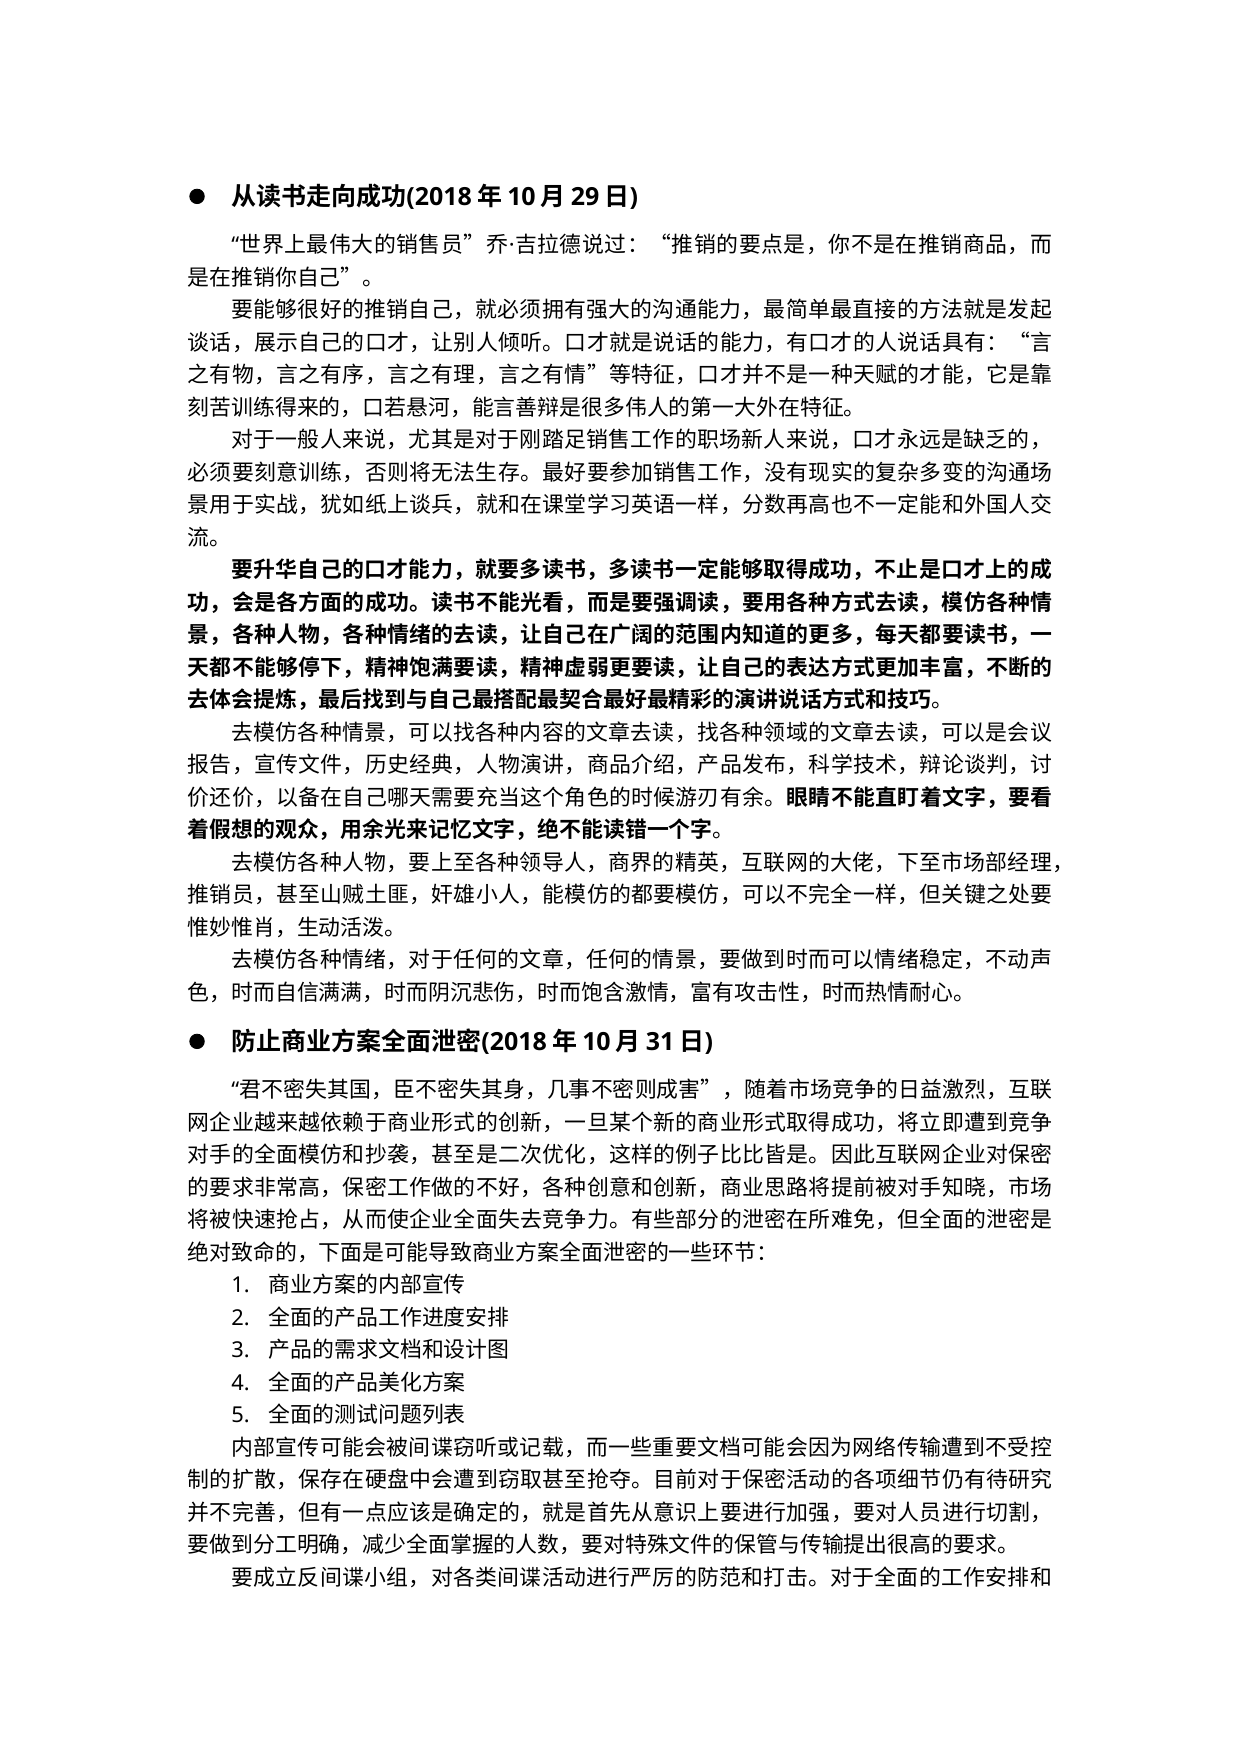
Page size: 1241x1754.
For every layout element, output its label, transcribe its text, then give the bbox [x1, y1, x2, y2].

text 去模仿各种情绪，对于任何的文章，任何的情景，要做到时而可以情绪稳定，不动声色，时而自信满满，时而阴沉悲伤，时而饱含激情，富有攻击性，时而热情耐心。 [187, 942, 1053, 1007]
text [187, 1559, 1053, 1592]
text 去模仿各种情景，可以找各种内容的文章去读，找各种领域的文章去读，可以是会议报告，宣传文件，历史经典，人物演讲，商品介绍，产品发布，科学技术，辩论谈判，讨价还价，以备在自己哪天需要充当这个角色的时候游刃有余。眼睛不能直盯着文字，要看着假想的观众，用余光来记忆文字，绝不能读错一个字。 [187, 714, 1053, 844]
text 去模仿各种人物，要上至各种领导人，商界的精英，互联网的大佬，下至市场部经理，推销员，甚至山贼土匪，奸雄小人，能模仿的都要模仿，可以不完全一样，但关键之处要惟妙惟肖，生动活泼。 [187, 844, 1053, 942]
text 对于一般人来说，尤其是对于刚踏足销售工作的职场新人来说，口才永远是缺乏的，必须要刻意训练，否则将无法生存。最好要参加销售工作，没有现实的复杂多变的沟通场景用于实战，犹如纸上谈兵，就和在课堂学习英语一样，分数再高也不一定能和外国人交流。 [187, 422, 1053, 552]
text 要升华自己的口才能力，就要多读书，多读书一定能够取得成功，不止是口才上的成功，会是各方面的成功。读书不能光看，而是要强调读，要用各种方式去读，模仿各种情景，各种人物，各种情绪的去读，让自己在广阔的范围内知道的更多，每天都要读书，一天都不能够停下，精神饱满要读，精神虚弱更要读，让自己的表达方式更加丰富，不断的去体会提炼，最后找到与自己最搭配最契合最好最精彩的演讲说话方式和技巧。 [187, 552, 1053, 714]
list 全面的产品工作进度安排 [231, 1299, 1053, 1332]
text 内部宣传可能会被间谍窃听或记载，而一些重要文档可能会因为网络传输遭到不受控制的扩散，保存在硬盘中会遭到窃取甚至抢夺。目前对于保密活动的各项细节仍有待研究，并不完善，但有一点应该是确定的，就是首先从意识上要进行加强，要对人员进行切割，要做到分工明确，减少全面掌握的人数，要对特殊文件的保管与传输提出很高的要求。 [187, 1429, 1053, 1559]
text “君不密失其国，臣不密失其身，几事不密则成害”，随着市场竞争的日益激烈，互联网企业越来越依赖于商业形式的创新，一旦某个新的商业形式取得成功，将立即遭到竞争对手的全面模仿和抄袭，甚至是二次优化，这样的例子比比皆是。因此互联网企业对保密的要求非常高，保密工作做的不好，各种创意和创新，商业思路将提前被对手知晓，市场将被快速抢占，从而使企业全面失去竞争力。有些部分的泄密在所难免，但全面的泄密是绝对致命的，下面是可能导致商业方案全面泄密的一些环节： [187, 1072, 1053, 1267]
list 防止商业方案全面泄密(2018年10月31日) [187, 1007, 1053, 1072]
list 商业方案的内部宣传 [231, 1267, 1053, 1299]
text 要能够很好的推销自己，就必须拥有强大的沟通能力，最简单最直接的方法就是发起谈话，展示自己的口才，让别人倾听。口才就是说话的能力，有口才的人说话具有：“言之有物，言之有序，言之有理，言之有情”等特征，口才并不是一种天赋的才能，它是靠刻苦训练得来的，口若悬河，能言善辩是很多伟人的第一大外在特征。 [187, 292, 1053, 422]
list 从读书走向成功(2018年10月29日) [187, 162, 1053, 227]
text “世界上最伟大的销售员”乔·吉拉德说过：“推销的要点是，你不是在推销商品，而是在推销你自己”。 [187, 227, 1053, 292]
list 全面的测试问题列表 [231, 1397, 1053, 1429]
list 产品的需求文档和设计图 [231, 1332, 1053, 1364]
list 全面的产品美化方案 [231, 1364, 1053, 1397]
